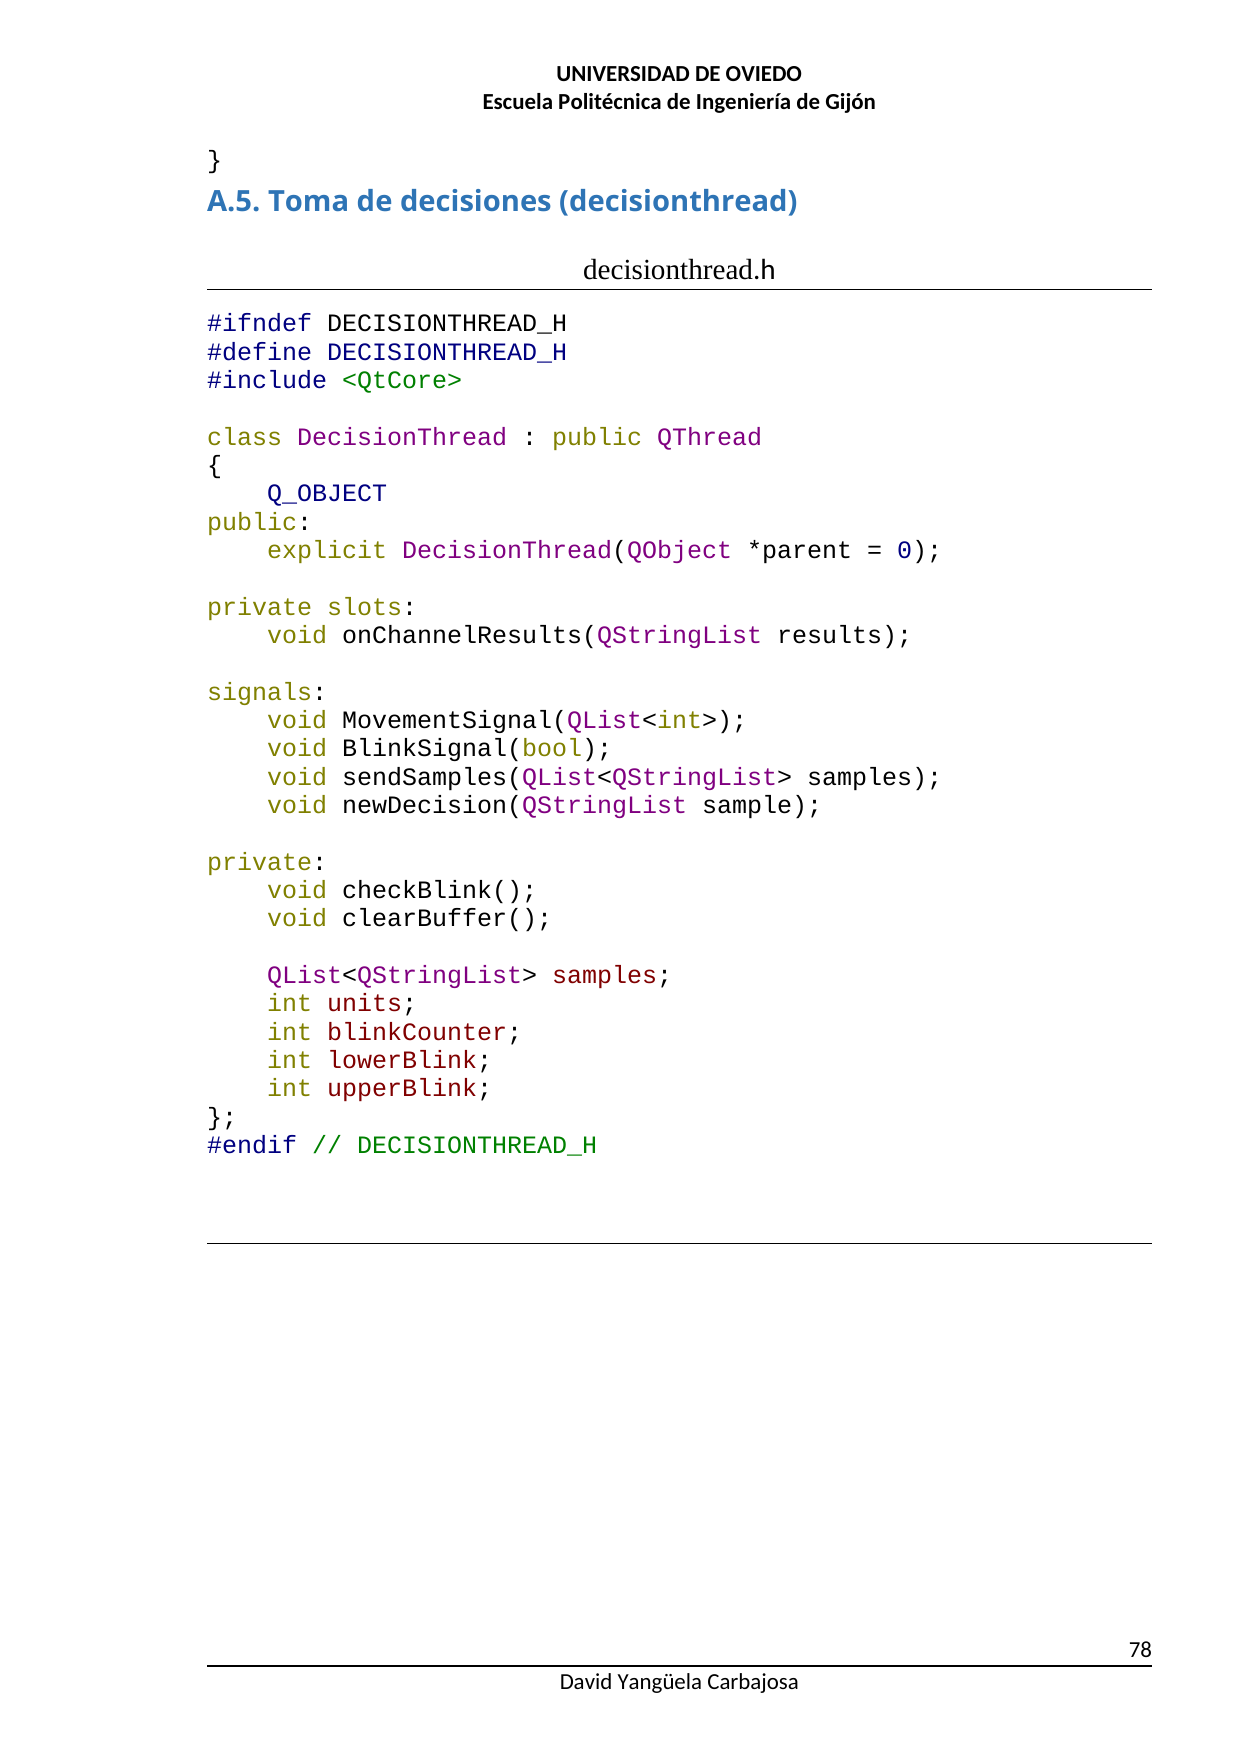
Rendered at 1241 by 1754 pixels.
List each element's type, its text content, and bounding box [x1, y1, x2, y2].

text #ifndef DECISIONTHREAD_H [207, 311, 1152, 339]
text void clearBuffer(); [207, 906, 1152, 934]
text signals: [207, 679, 1152, 708]
text int upperBlink; [207, 1076, 1152, 1104]
text } [207, 148, 1152, 176]
text Q_OBJECT [207, 481, 1152, 509]
text int units; [207, 991, 1152, 1019]
text class DecisionThread : public QThread [207, 424, 1152, 453]
text private: [207, 849, 1152, 878]
text private slots: [207, 594, 1152, 623]
text public: [207, 509, 1152, 538]
text #include <QtCore> [207, 368, 1152, 396]
text explicit DecisionThread(QObject *parent = 0); [207, 538, 1152, 566]
text #endif // DECISIONTHREAD_H [207, 1133, 1152, 1161]
text { [207, 453, 1152, 481]
text void MovementSignal(QList<int>); [207, 708, 1152, 736]
text int lowerBlink; [207, 1048, 1152, 1076]
text decisionthread.h [207, 251, 1152, 289]
text int blinkCounter; [207, 1019, 1152, 1048]
text }; [207, 1104, 1152, 1133]
text QList<QStringList> samples; [207, 963, 1152, 991]
text #define DECISIONTHREAD_H [207, 339, 1152, 368]
text void newDecision(QStringList sample); [207, 793, 1152, 821]
subtitle A.5. Toma de decisiones (decisionthread) [207, 180, 1152, 220]
text void BlinkSignal(bool); [207, 736, 1152, 764]
text void sendSamples(QList<QStringList> samples); [207, 764, 1152, 793]
text void onChannelResults(QStringList results); [207, 623, 1152, 651]
text void checkBlink(); [207, 878, 1152, 906]
